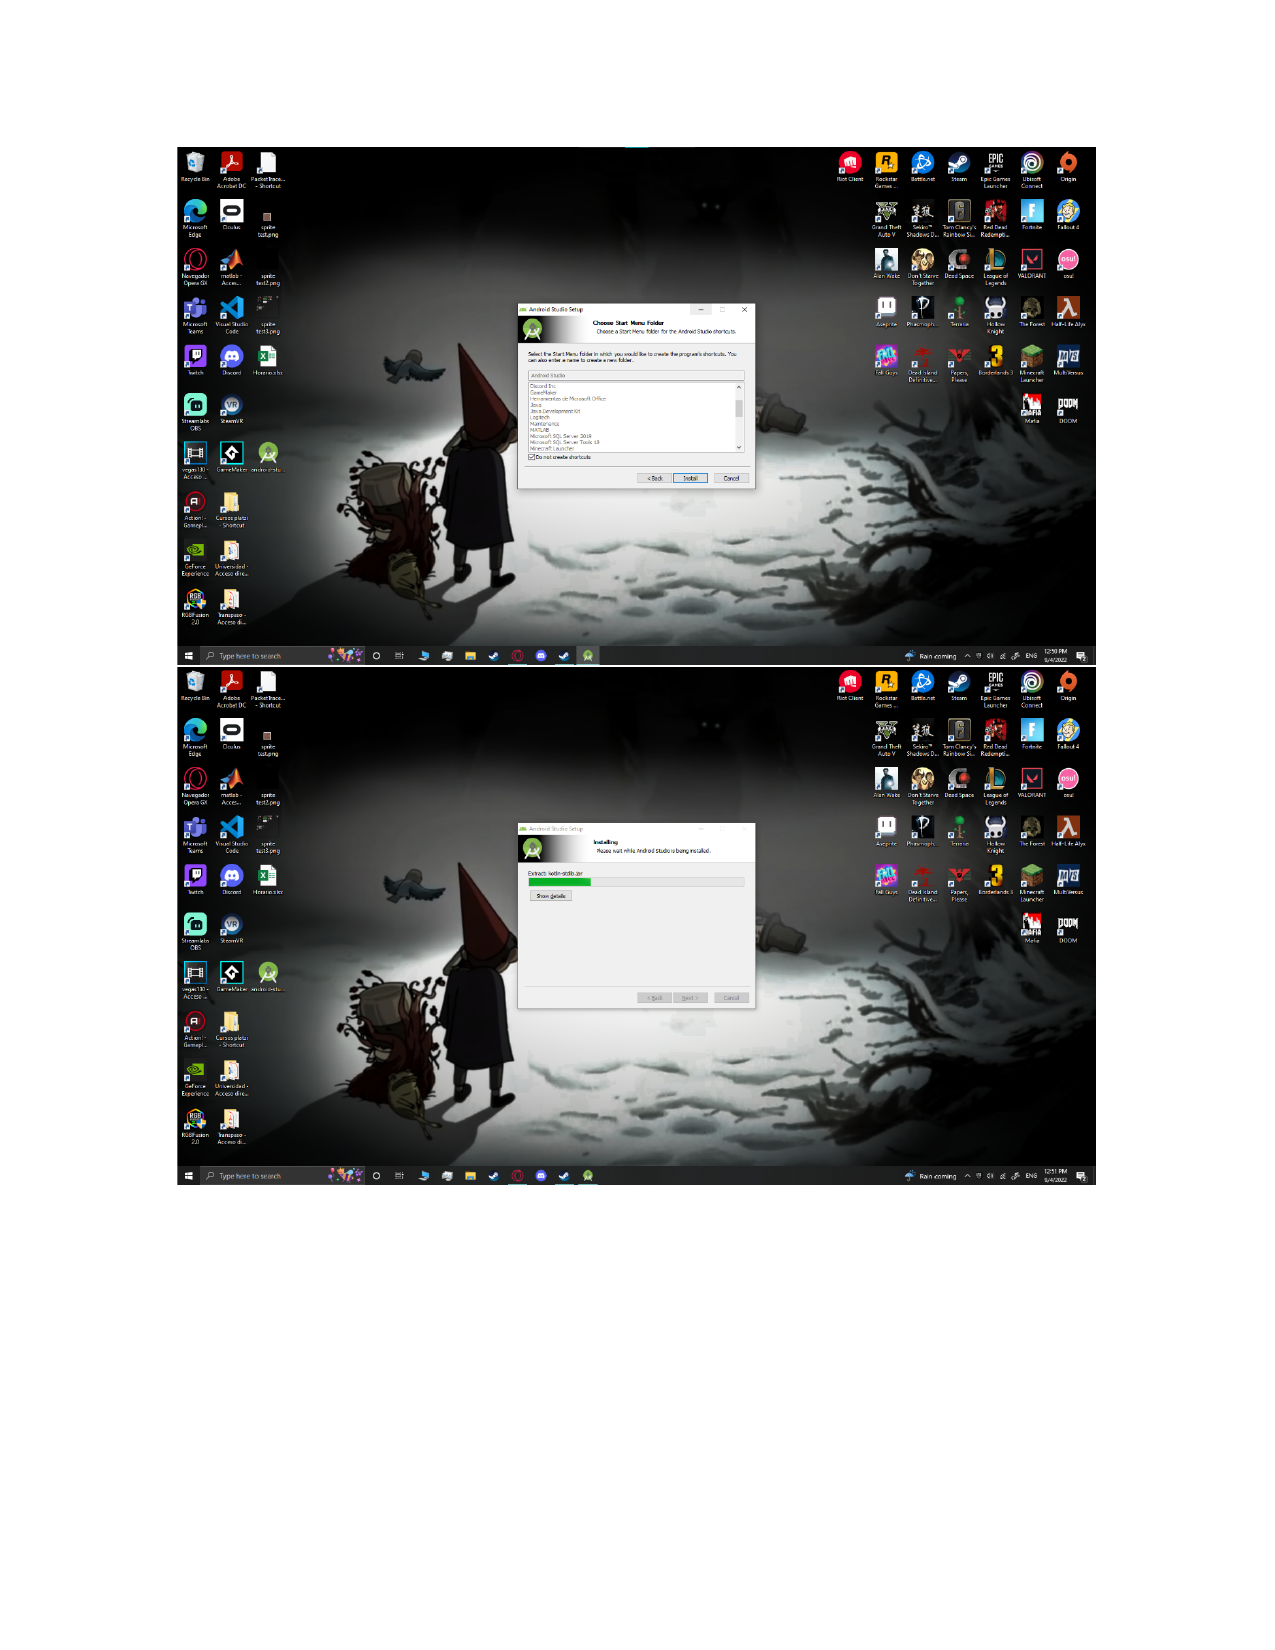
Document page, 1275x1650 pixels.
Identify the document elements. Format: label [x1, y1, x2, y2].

picture [177, 147, 1096, 665]
picture [177, 667, 1096, 1185]
